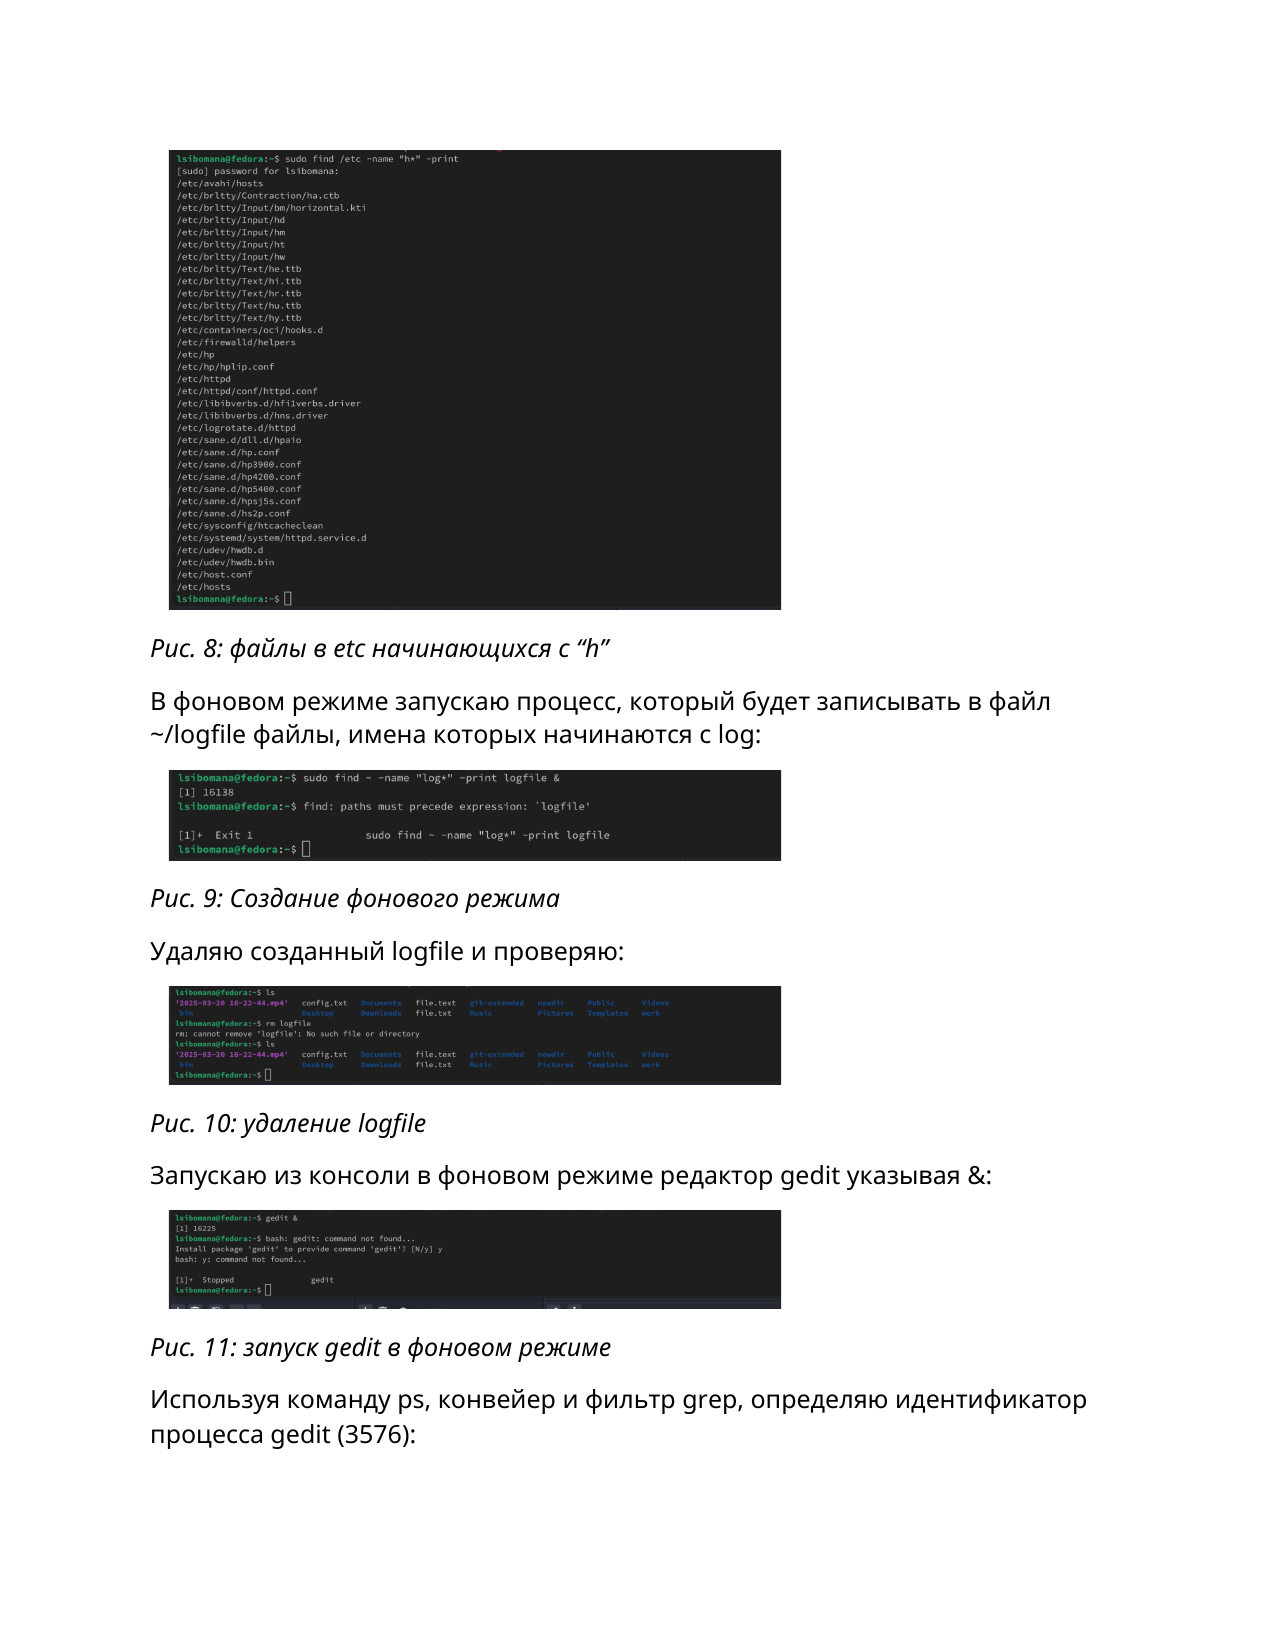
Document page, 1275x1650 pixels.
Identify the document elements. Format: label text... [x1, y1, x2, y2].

text Удаляю созданный logfile и проверяю: [150, 934, 1125, 968]
text Рис. 9: Создание фонового режима [150, 881, 1125, 915]
text Используя команду ps, конвейер и фильтр grep, определяю идентификатор процесса gedit (3576): [150, 1382, 1125, 1450]
picture [168, 150, 782, 610]
text Рис. 10: удаление logfile [150, 1105, 1125, 1139]
text Рис. 11: запуск gedit в фоновом режиме [150, 1329, 1125, 1363]
text Запускаю из консоли в фоновом режиме редактор gedit указывая &: [150, 1158, 1125, 1192]
picture [168, 770, 782, 861]
picture [168, 986, 782, 1085]
picture [168, 1210, 782, 1309]
text Рис. 8: файлы в etc начинающихся с “h” [150, 630, 1125, 664]
text В фоновом режиме запускаю процесс, который будет записывать в файл ~/logfile файлы, имена которых начинаются с log: [150, 683, 1125, 751]
